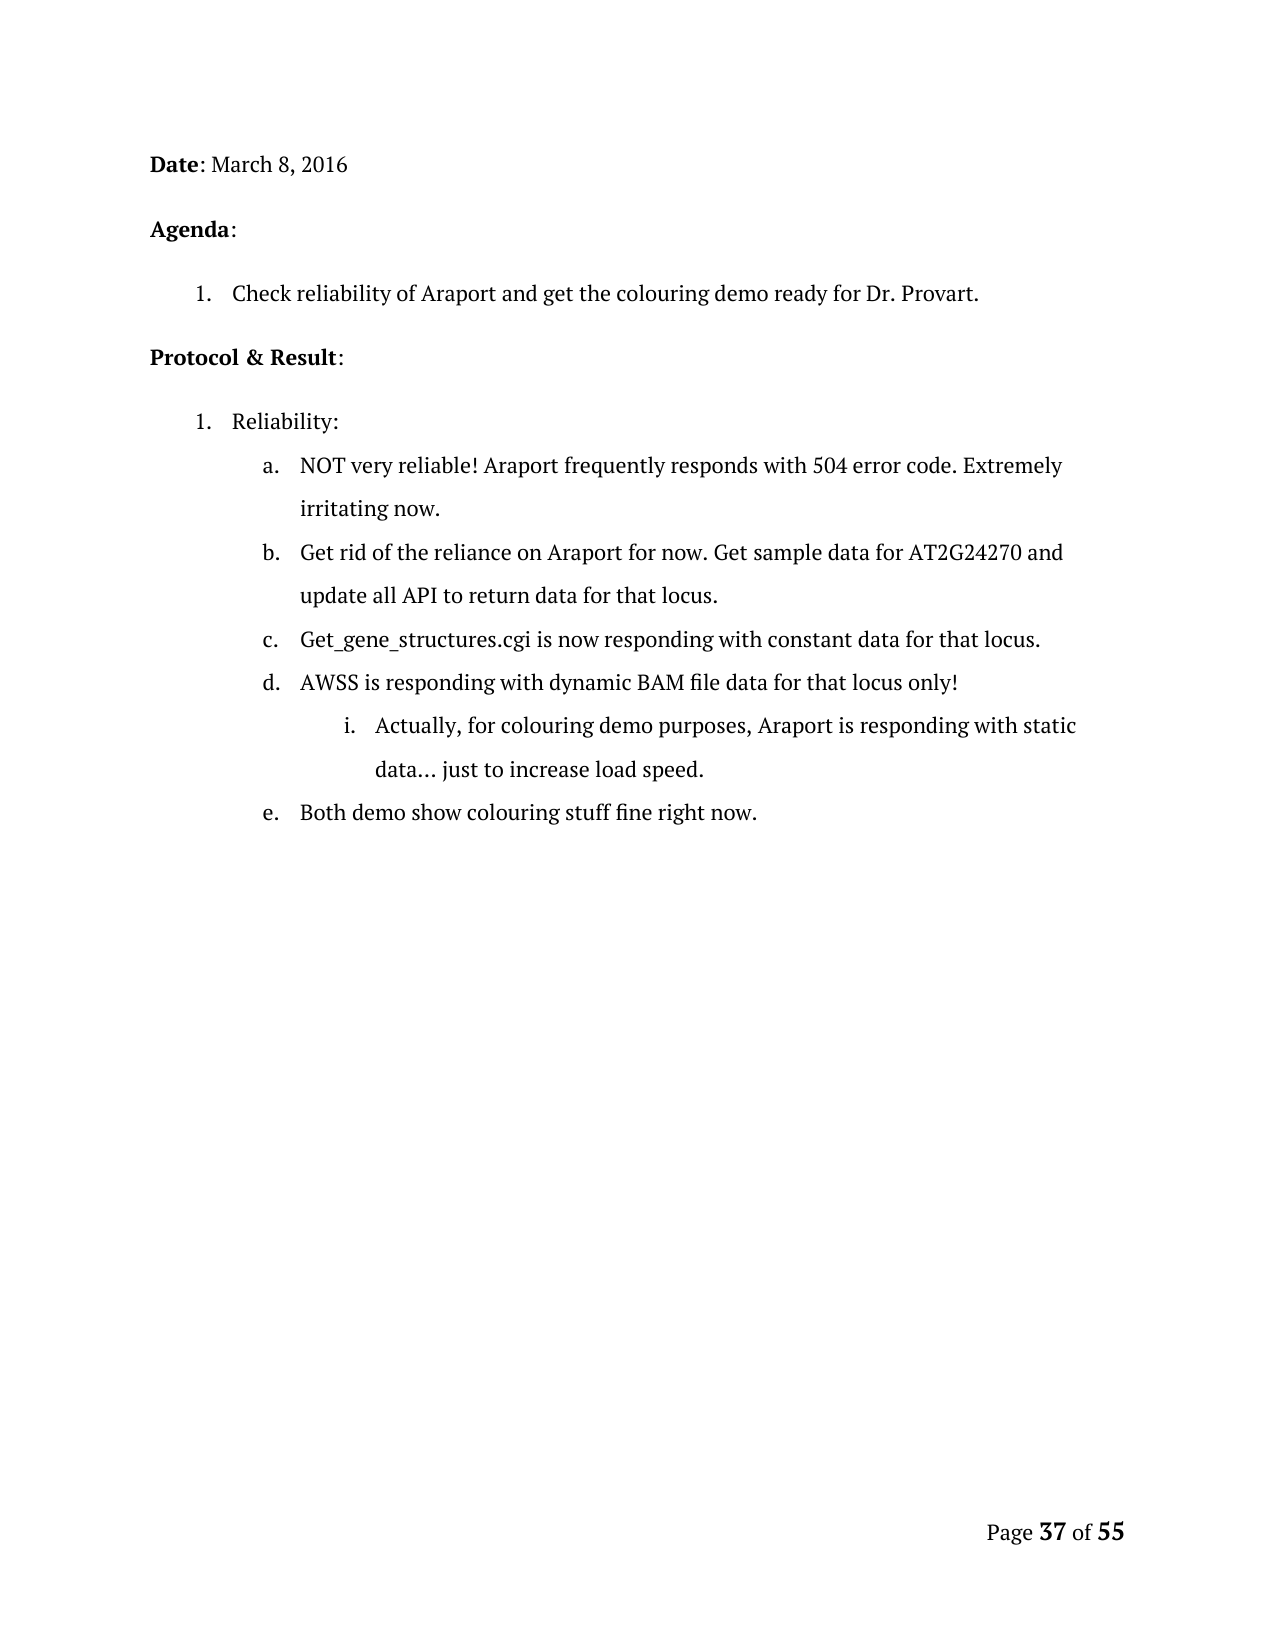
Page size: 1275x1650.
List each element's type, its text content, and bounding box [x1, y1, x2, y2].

list Actually, for colouring demo purposes, Araport is responding with static data… just to increase load speed. [356, 711, 1125, 783]
text Protocol & Result: [150, 343, 1125, 372]
list Get_gene_structures.cgi is now responding with constant data for that locus. [262, 624, 1125, 653]
list Both demo show colouring stuff fine right now. [262, 798, 1125, 827]
list AWSS is responding with dynamic BAM file data for that locus only! [262, 668, 1125, 697]
list Reliability: [194, 407, 1125, 436]
text Date: March 8, 2016 [150, 150, 1125, 179]
list Check reliability of Araport and get the colouring demo ready for Dr. Provart. [194, 278, 1125, 307]
list Get rid of the reliance on Araport for now. Get sample data for AT2G24270 and update all API to return data for that locus. [262, 537, 1125, 610]
list NOT very reliable! Araport frequently responds with 504 error code. Extremely irritating now. [262, 451, 1125, 523]
text Agenda: [150, 214, 1125, 243]
